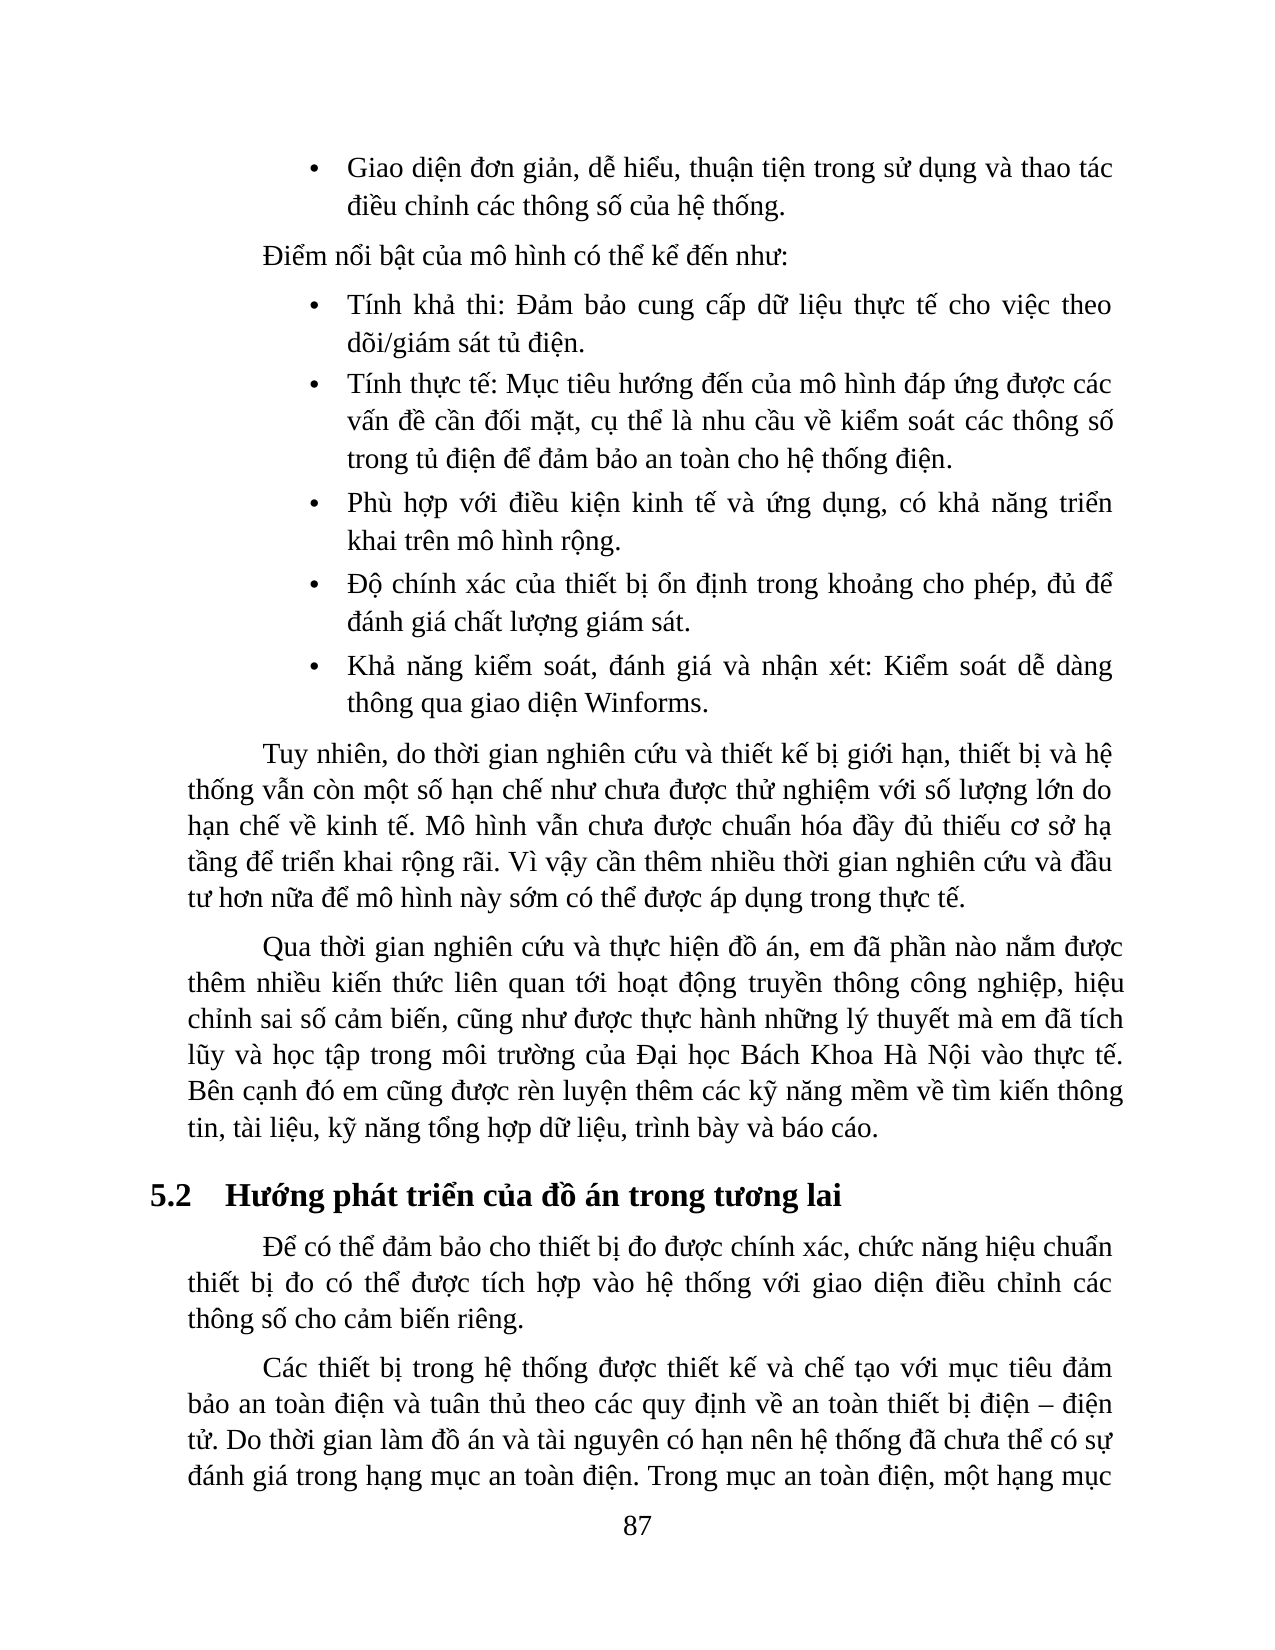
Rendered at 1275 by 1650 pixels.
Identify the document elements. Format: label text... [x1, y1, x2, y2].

list Giao diện đơn giản, dễ hiểu, thuận tiện trong sử dụng và thao tác điều chỉnh các thông số của hệ thống. [309, 150, 1114, 221]
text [187, 1350, 1114, 1492]
list Tính thực tế: Mục tiêu hướng đến của mô hình đáp ứng được các vấn đề cần đối mặt, cụ thể là nhu cầu về kiểm soát các thông số trong tủ điện để đảm bảo an toàn cho hệ thống điện. [309, 366, 1114, 475]
subtitle 5.2 Hướng phát triển của đồ án trong tương lai [150, 1175, 1125, 1213]
text Tuy nhiên, do thời gian nghiên cứu và thiết kế bị giới hạn, thiết bị và hệ thống vẫn còn một số hạn chế như chưa được thử nghiệm với số lượng lớn do hạn chế về kinh tế. Mô hình vẫn chưa được chuẩn hóa đầy đủ thiếu cơ sở hạ tầng để triển khai rộng rãi. Vì vậy cần thêm nhiều thời gian nghiên cứu và đầu tư hơn nữa để mô hình này sớm có thể được áp dụng trong thực tế. [187, 736, 1114, 914]
text Qua thời gian nghiên cứu và thực hiện đồ án, em đã phần nào nắm được thêm nhiều kiến thức liên quan tới hoạt động truyền thông công nghiệp, hiệu chỉnh sai số cảm biến, cũng như được thực hành những lý thuyết mà em đã tích lũy và học tập trong môi trường của Đại học Bách Khoa Hà Nội vào thực tế. Bên cạnh đó em cũng được rèn luyện thêm các kỹ năng mềm về tìm kiến thông tin, tài liệu, kỹ năng tổng hợp dữ liệu, trình bày và báo cáo. [187, 929, 1125, 1143]
list Khả năng kiểm soát, đánh giá và nhận xét: Kiểm soát dễ dàng thông qua giao diện Winforms. [309, 648, 1114, 719]
list Phù hợp với điều kiện kinh tế và ứng dụng, có khả năng triển khai trên mô hình rộng. [309, 485, 1114, 556]
text Điểm nổi bật của mô hình có thể kể đến như: [262, 238, 1114, 272]
list Tính khả thi: Đảm bảo cung cấp dữ liệu thực tế cho việc theo dõi/giám sát tủ điện. [309, 287, 1114, 358]
text Để có thể đảm bảo cho thiết bị đo được chính xác, chức năng hiệu chuẩn thiết bị đo có thể được tích hợp vào hệ thống với giao diện điều chỉnh các thông số cho cảm biến riêng. [187, 1229, 1114, 1335]
list Độ chính xác của thiết bị ổn định trong khoảng cho phép, đủ để đánh giá chất lượng giám sát. [309, 566, 1114, 638]
